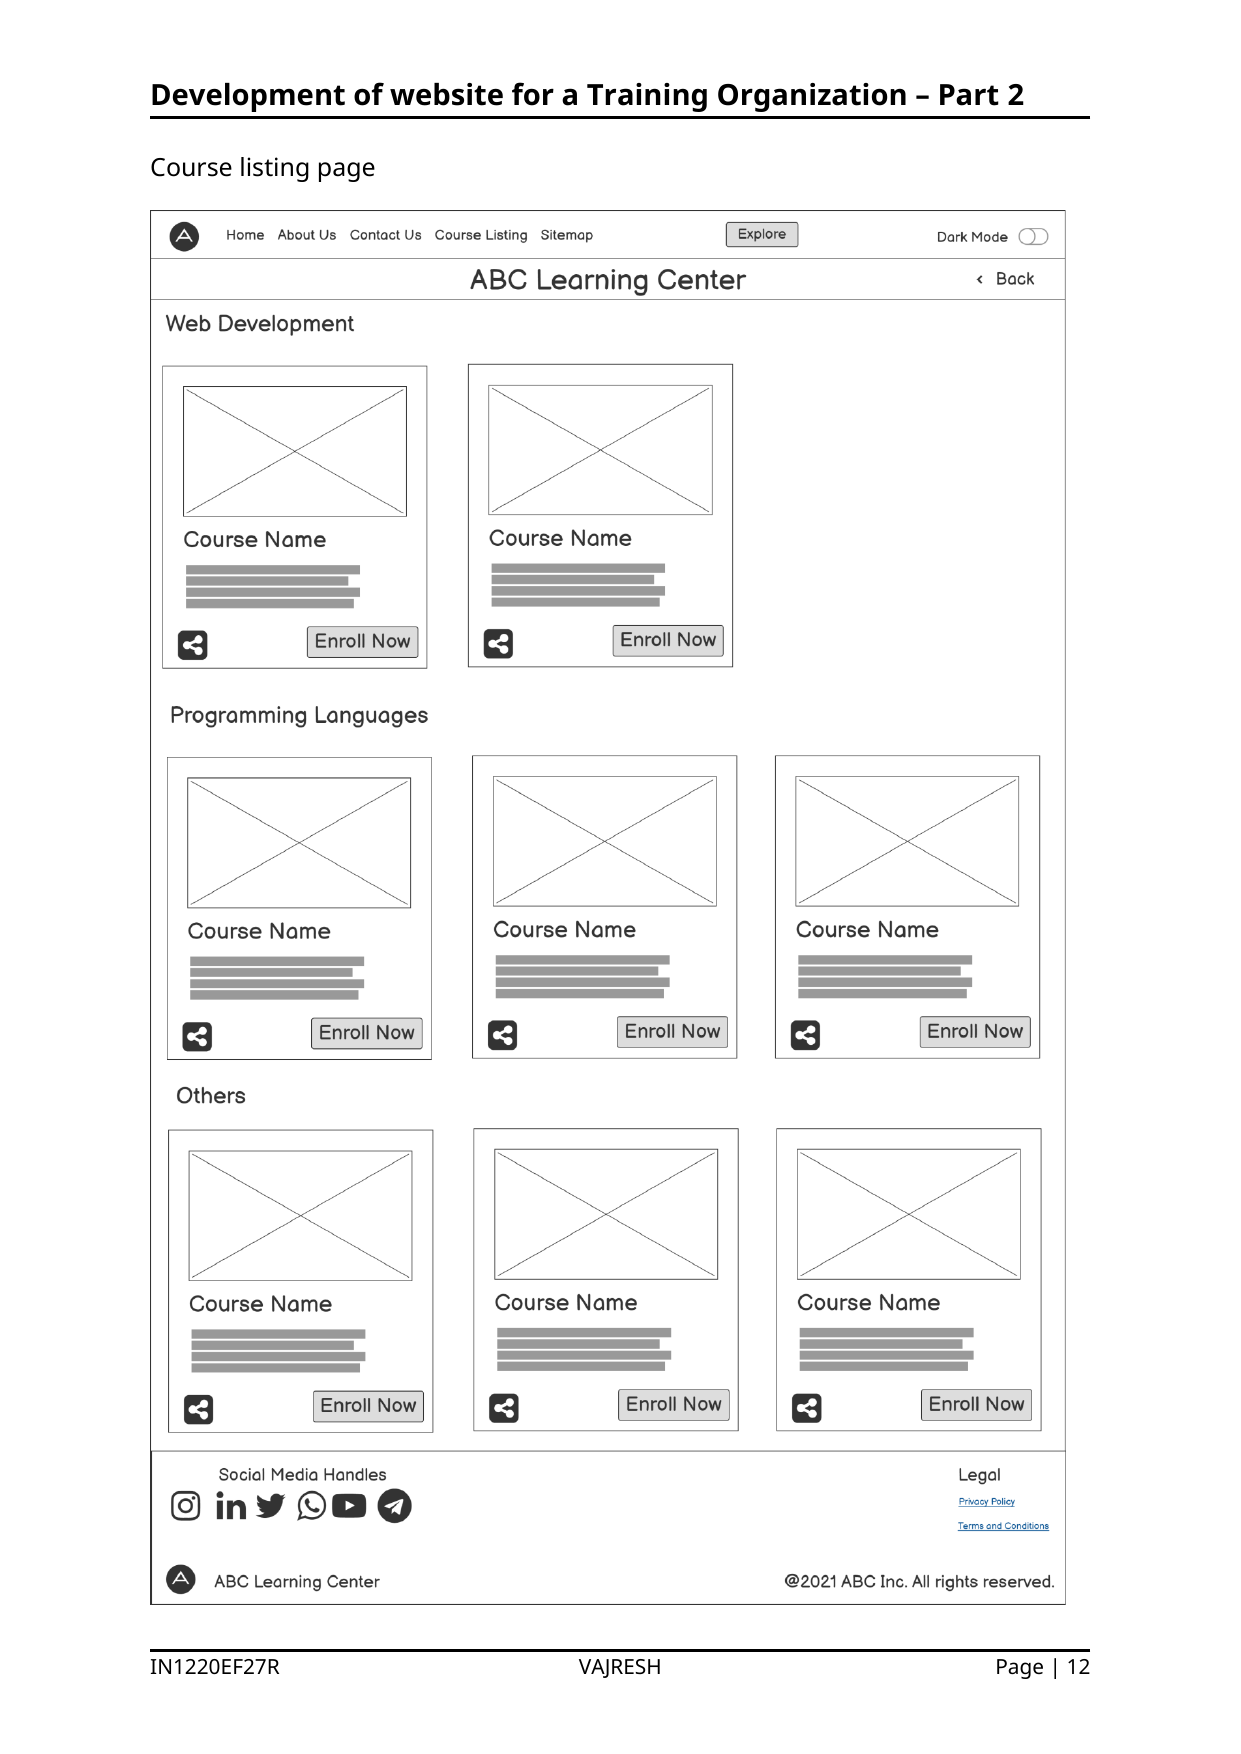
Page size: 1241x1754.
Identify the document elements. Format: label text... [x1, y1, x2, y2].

picture [150, 210, 1066, 1605]
list Course listing page [150, 150, 1090, 184]
